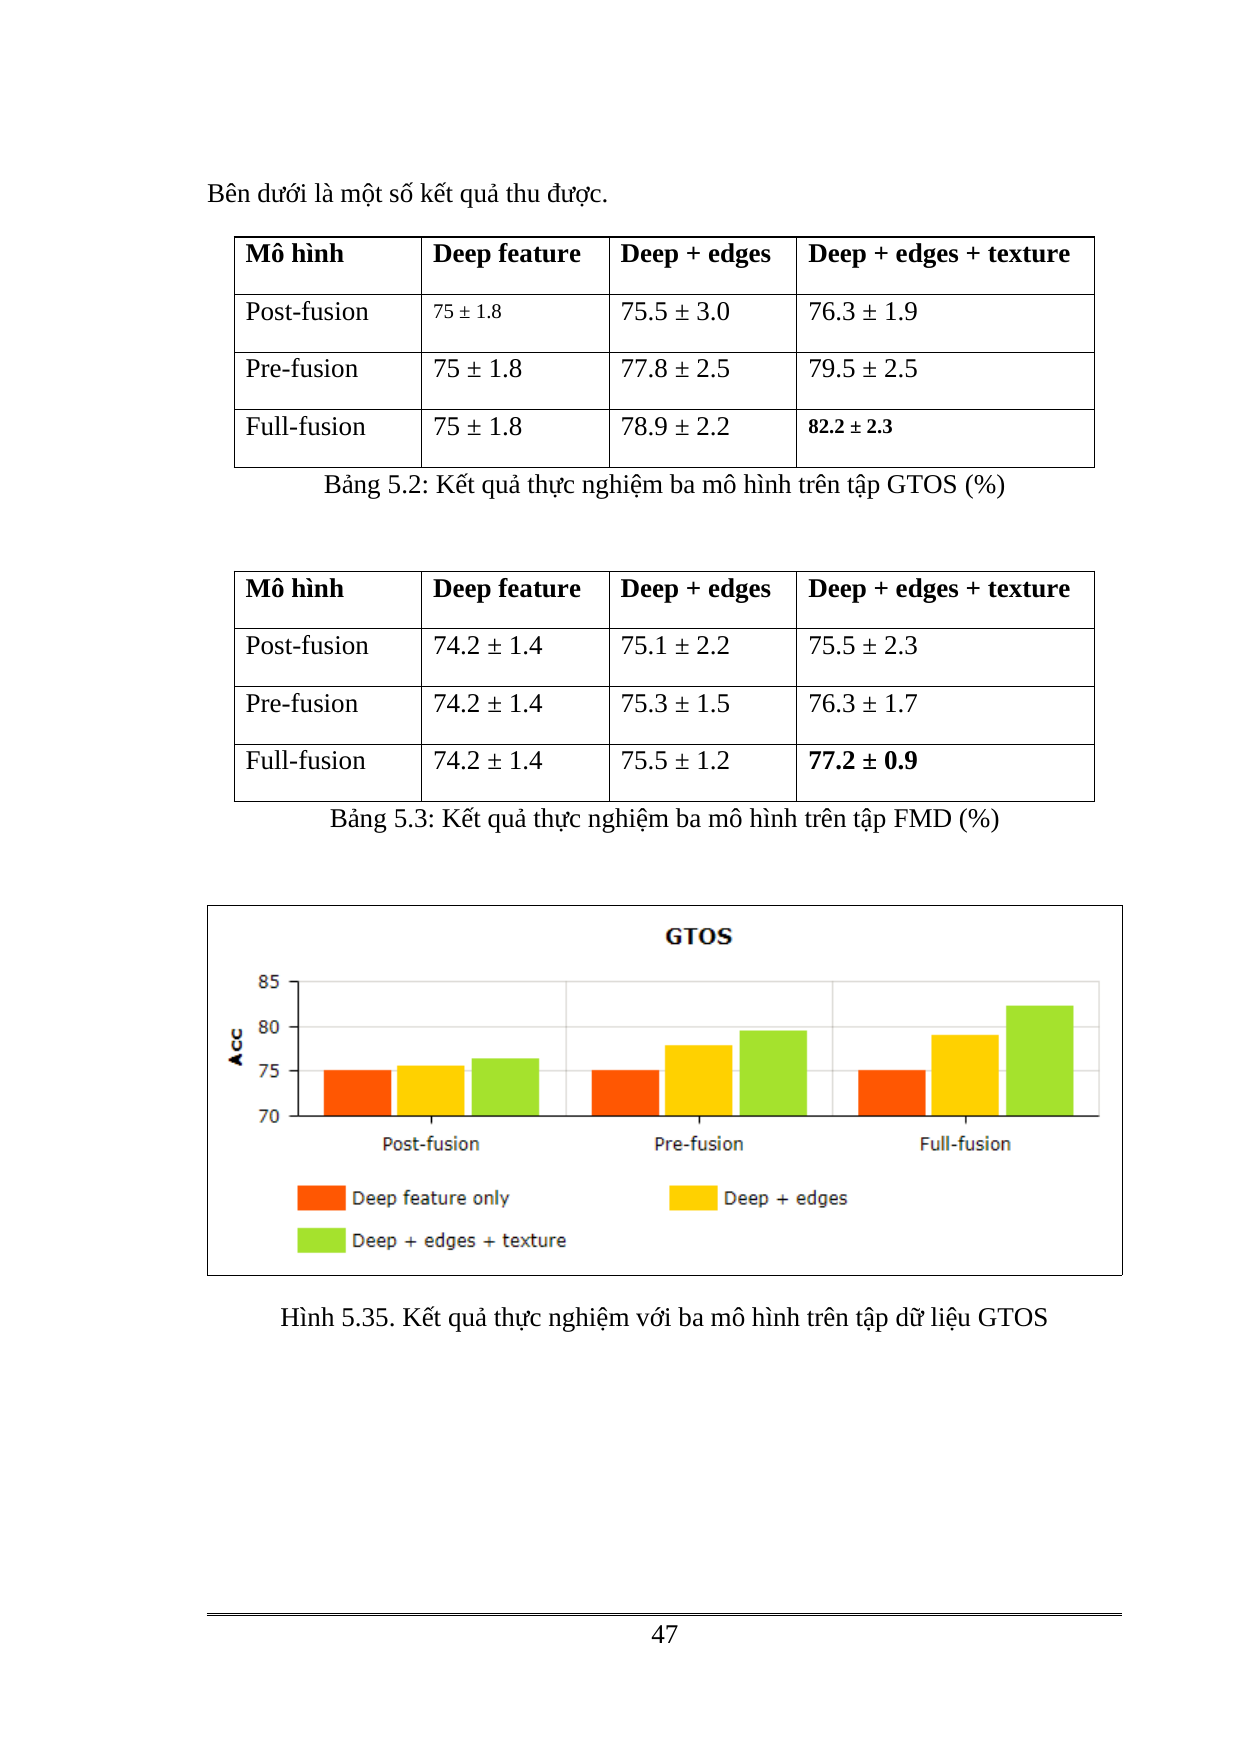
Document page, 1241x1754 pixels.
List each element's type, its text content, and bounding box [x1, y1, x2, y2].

table_cell Post-fusion [235, 629, 421, 686]
table_cell 76.3 ± 1.9 [797, 295, 1094, 352]
table_header Deep + edges [610, 238, 796, 294]
table_cell 75.3 ± 1.5 [610, 687, 796, 743]
table_cell Full-fusion [235, 410, 421, 467]
table_cell 78.9 ± 2.2 [610, 410, 796, 467]
table_cell 79.5 ± 2.5 [797, 353, 1094, 409]
table_cell Full-fusion [235, 745, 421, 801]
table_cell 82.2 ± 2.3 [797, 410, 1094, 467]
table_cell 75.1 ± 2.2 [610, 629, 796, 686]
table_header Mô hình [235, 238, 421, 294]
table_cell 76.3 ± 1.7 [797, 687, 1094, 743]
table_header Deep + edges + texture [797, 238, 1094, 294]
table_cell 74.2 ± 1.4 [422, 629, 609, 686]
table_cell 75 ± 1.8 [422, 410, 609, 467]
table_header Deep + edges + texture [797, 572, 1094, 628]
text Bên dưới là một số kết quả thu được. [207, 177, 1122, 208]
table_header Deep feature [422, 572, 609, 628]
table_header Deep + edges [610, 572, 796, 628]
table_cell 75.5 ± 2.3 [797, 629, 1094, 686]
table_cell 75.5 ± 3.0 [610, 295, 796, 352]
picture [208, 906, 1122, 1275]
table_cell 75 ± 1.8 [422, 295, 609, 352]
table_cell Pre-fusion [235, 687, 421, 743]
table_cell 77.8 ± 2.5 [610, 353, 796, 409]
table_cell 75 ± 1.8 [422, 353, 609, 409]
table_cell Pre-fusion [235, 353, 421, 409]
table_cell 77.2 ± 0.9 [797, 745, 1094, 801]
table_cell 74.2 ± 1.4 [422, 687, 609, 743]
table_cell 74.2 ± 1.4 [422, 745, 609, 801]
table_cell 75.5 ± 1.2 [610, 745, 796, 801]
table_header Deep feature [422, 238, 609, 294]
table_cell Post-fusion [235, 295, 421, 352]
table_header Mô hình [235, 572, 421, 628]
